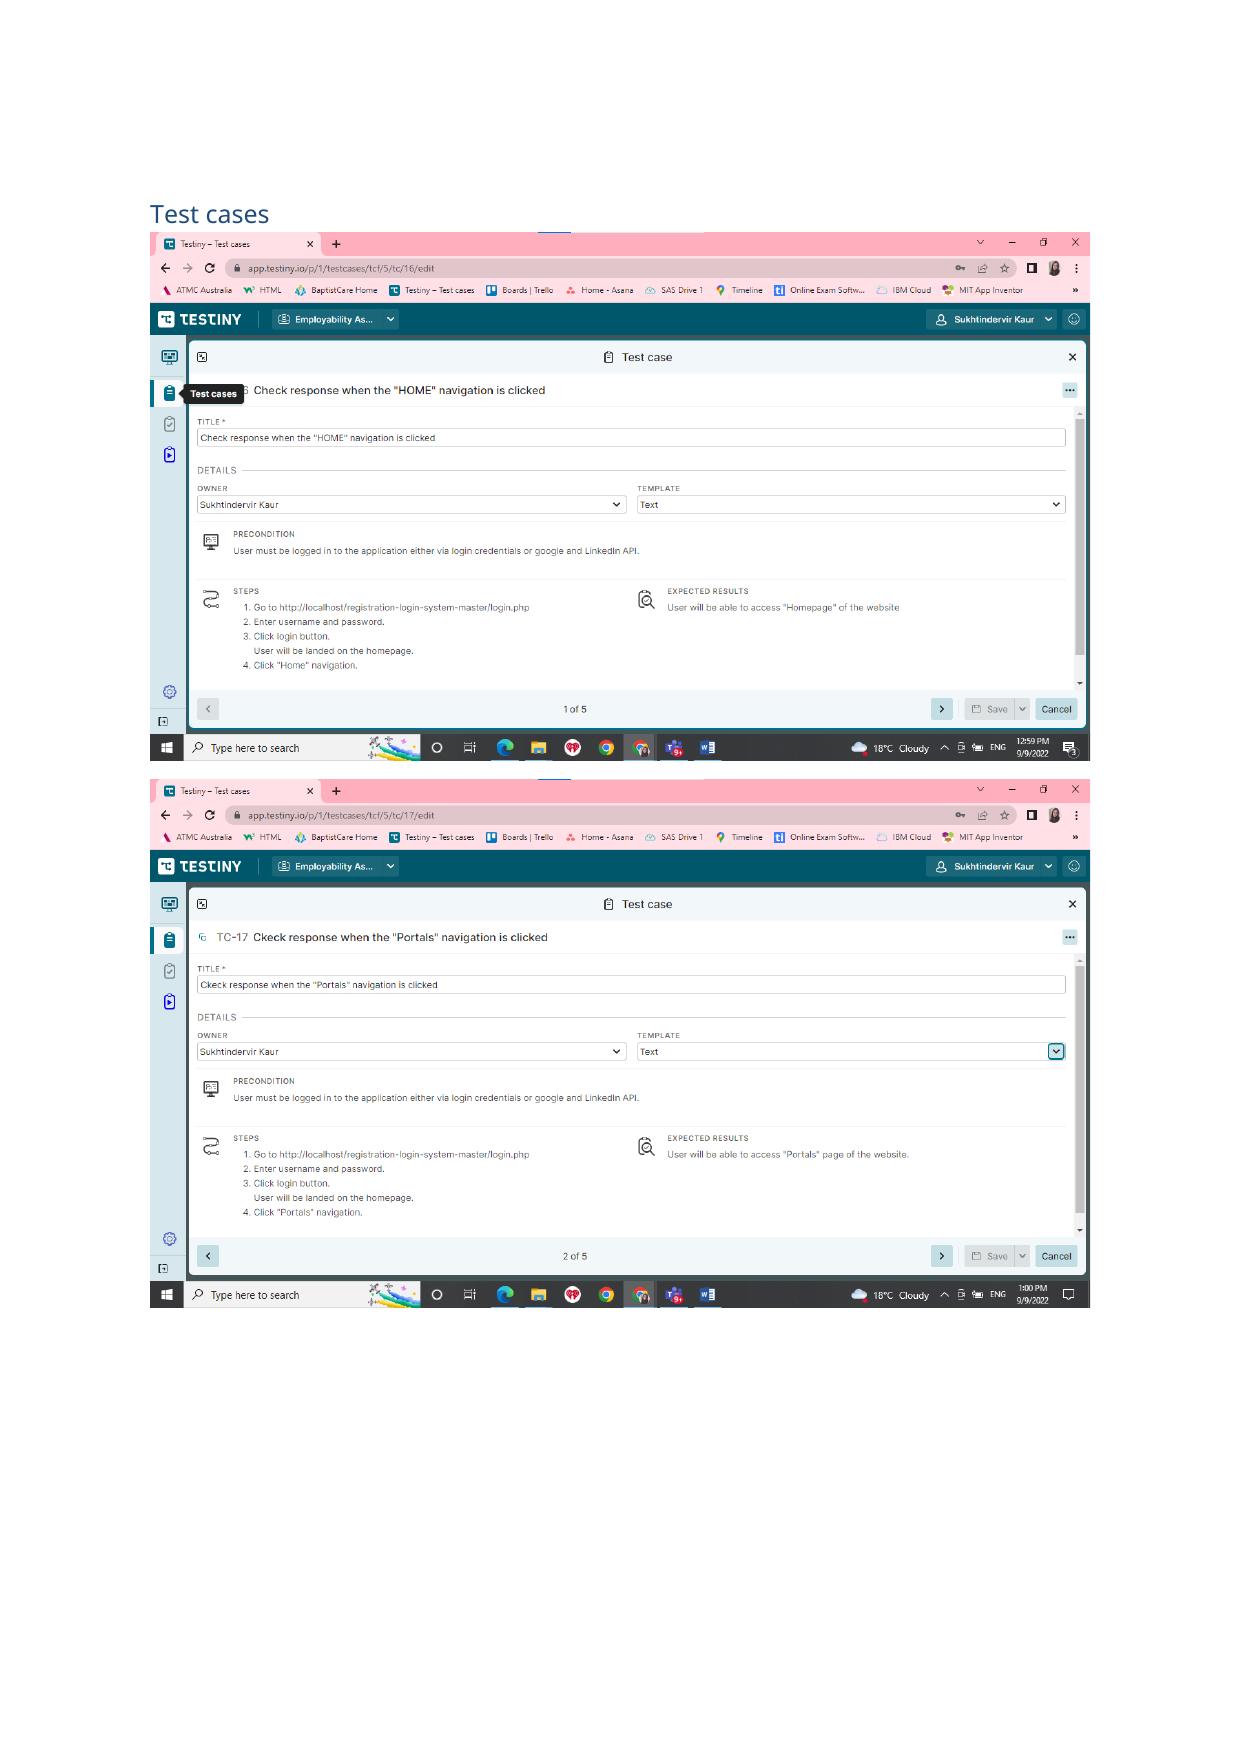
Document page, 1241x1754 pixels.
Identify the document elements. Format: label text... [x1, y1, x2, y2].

picture [273, 310, 398, 329]
picture [150, 883, 1091, 1308]
picture [927, 857, 1056, 876]
picture [223, 315, 230, 324]
picture [208, 315, 215, 322]
picture [223, 862, 230, 871]
picture [190, 315, 196, 324]
picture [273, 857, 398, 876]
picture [1063, 857, 1085, 876]
picture [150, 779, 1091, 849]
picture [150, 232, 1091, 302]
picture [159, 859, 174, 874]
picture [181, 862, 187, 869]
picture [150, 336, 1091, 761]
picture [208, 862, 215, 869]
picture [181, 315, 187, 322]
subtitle Test cases [150, 196, 1090, 230]
picture [1063, 310, 1085, 329]
picture [159, 312, 174, 327]
picture [927, 310, 1056, 329]
picture [190, 862, 196, 871]
